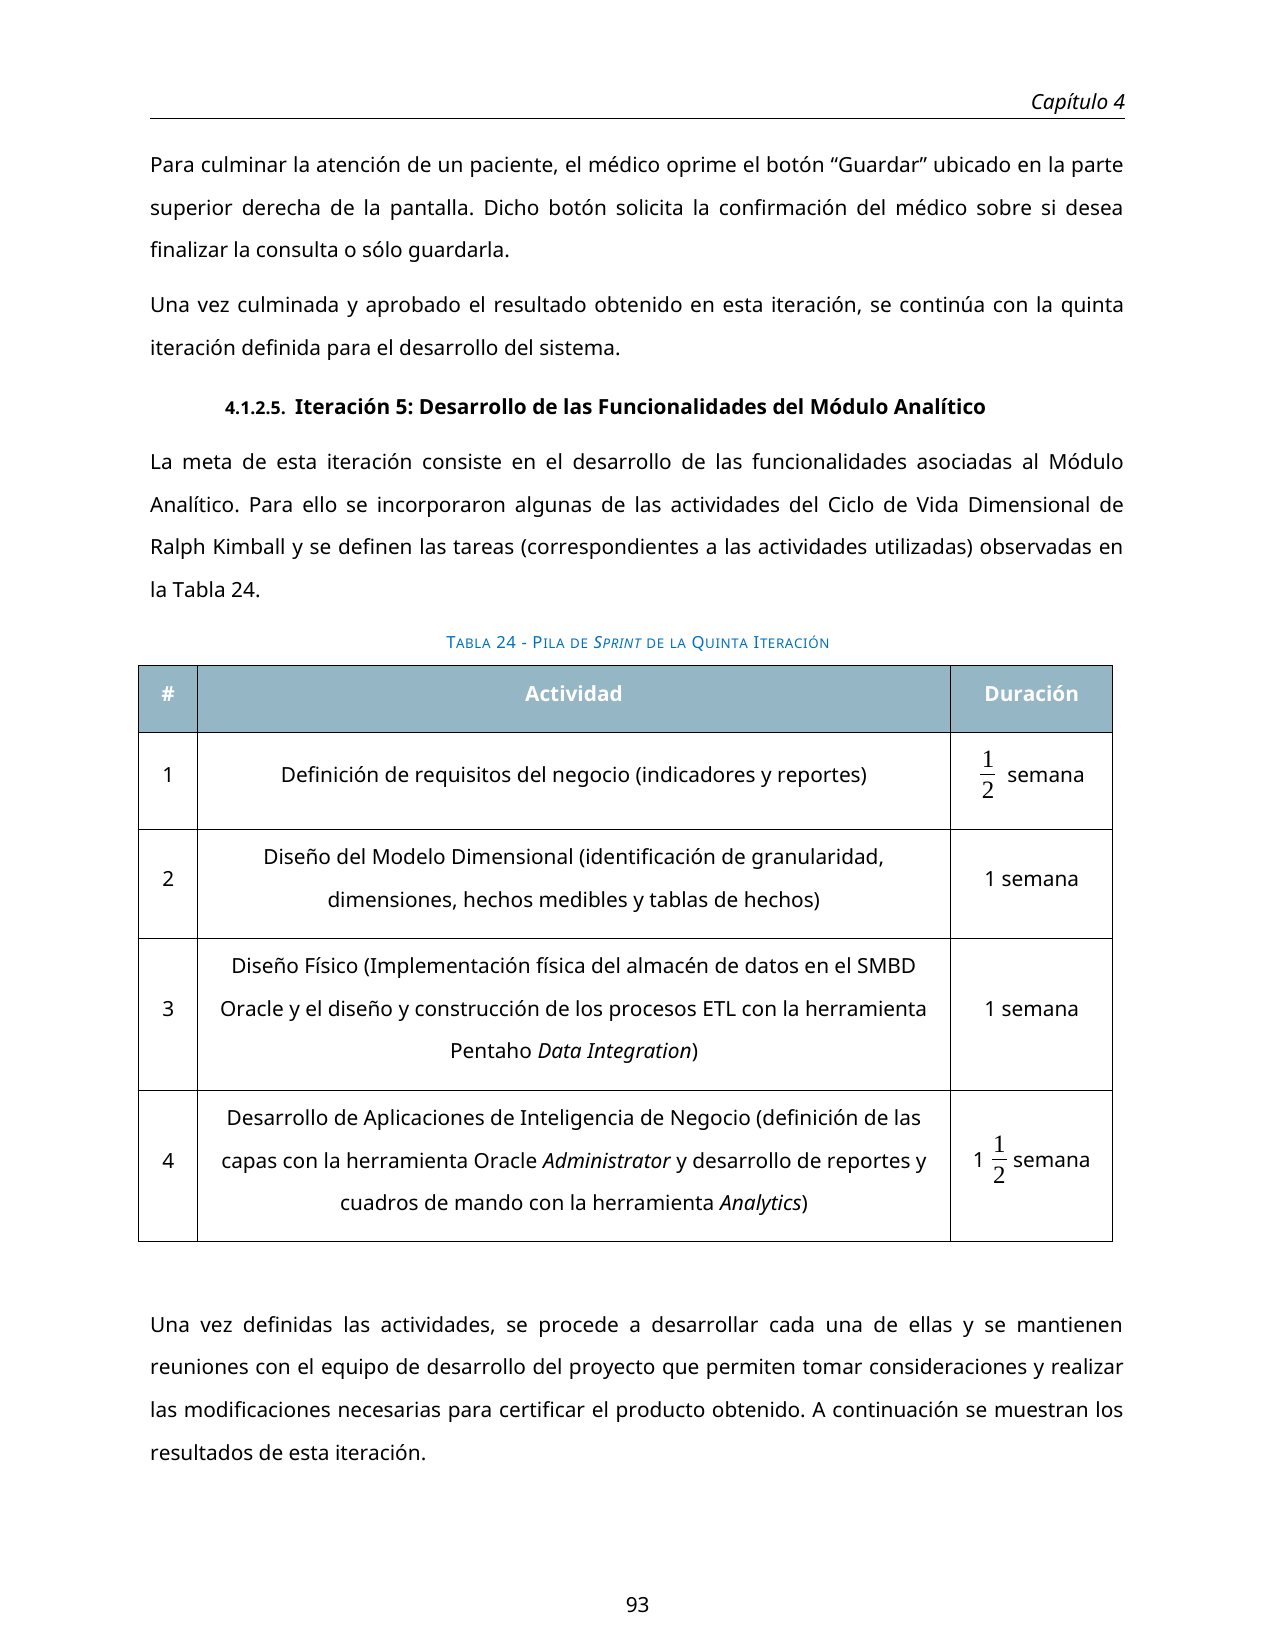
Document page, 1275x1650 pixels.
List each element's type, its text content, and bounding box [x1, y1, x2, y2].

table_cell Diseño Físico (Implementación física del almacén de datos en el SMBD Oracle y el diseño y construcción de los procesos ETL con la herramienta Pentaho Data Integration) [198, 939, 950, 1089]
table_cell Desarrollo de Aplicaciones de Inteligencia de Negocio (definición de las capas con la herramienta Oracle Administrator y desarrollo de reportes y cuadros de mando con la herramienta Analytics) [198, 1091, 950, 1241]
text Una vez culminada y aprobado el resultado obtenido en esta iteración, se continúa con la quinta iteración definida para el desarrollo del sistema. [150, 290, 1125, 361]
table_cell Diseño del Modelo Dimensional (identificación de granularidad, dimensiones, hechos medibles y tablas de hechos) [198, 830, 950, 938]
table_cell 1 semana [951, 830, 1112, 938]
list Iteración 5: Desarrollo de las Funcionalidades del Módulo Analítico [225, 392, 1125, 421]
table_header Duración [951, 666, 1112, 732]
text Una vez definidas las actividades, se procede a desarrollar cada una de ellas y se mantienen reuniones con el equipo de desarrollo del proyecto que permiten tomar consideraciones y realizar las modificaciones necesarias para certificar el producto obtenido. A continuación se muestran los resultados de esta iteración. [150, 1310, 1125, 1466]
table_cell 4 [139, 1091, 197, 1241]
table_header # [139, 666, 197, 732]
table_cell 1 semana [951, 1091, 1112, 1241]
table_cell 1 semana [951, 939, 1112, 1089]
table_cell 1 [139, 733, 197, 829]
table_header Actividad [198, 666, 950, 732]
table_cell Definición de requisitos del negocio (indicadores y reportes) [198, 733, 950, 829]
text Tabla 24 - Pila de Sprint de la Quinta Iteración [150, 630, 1125, 653]
table_cell semana [951, 733, 1112, 829]
table_cell 2 [139, 830, 197, 938]
table_cell 3 [139, 939, 197, 1089]
text La meta de esta iteración consiste en el desarrollo de las funcionalidades asociadas al Módulo Analítico. Para ello se incorporaron algunas de las actividades del Ciclo de Vida Dimensional de Ralph Kimball y se definen las tareas (correspondientes a las actividades utilizadas) observadas en la Tabla 24. [150, 447, 1125, 603]
text Para culminar la atención de un paciente, el médico oprime el botón “Guardar” ubicado en la parte superior derecha de la pantalla. Dicho botón solicita la confirmación del médico sobre si desea finalizar la consulta o sólo guardarla. [150, 150, 1125, 264]
